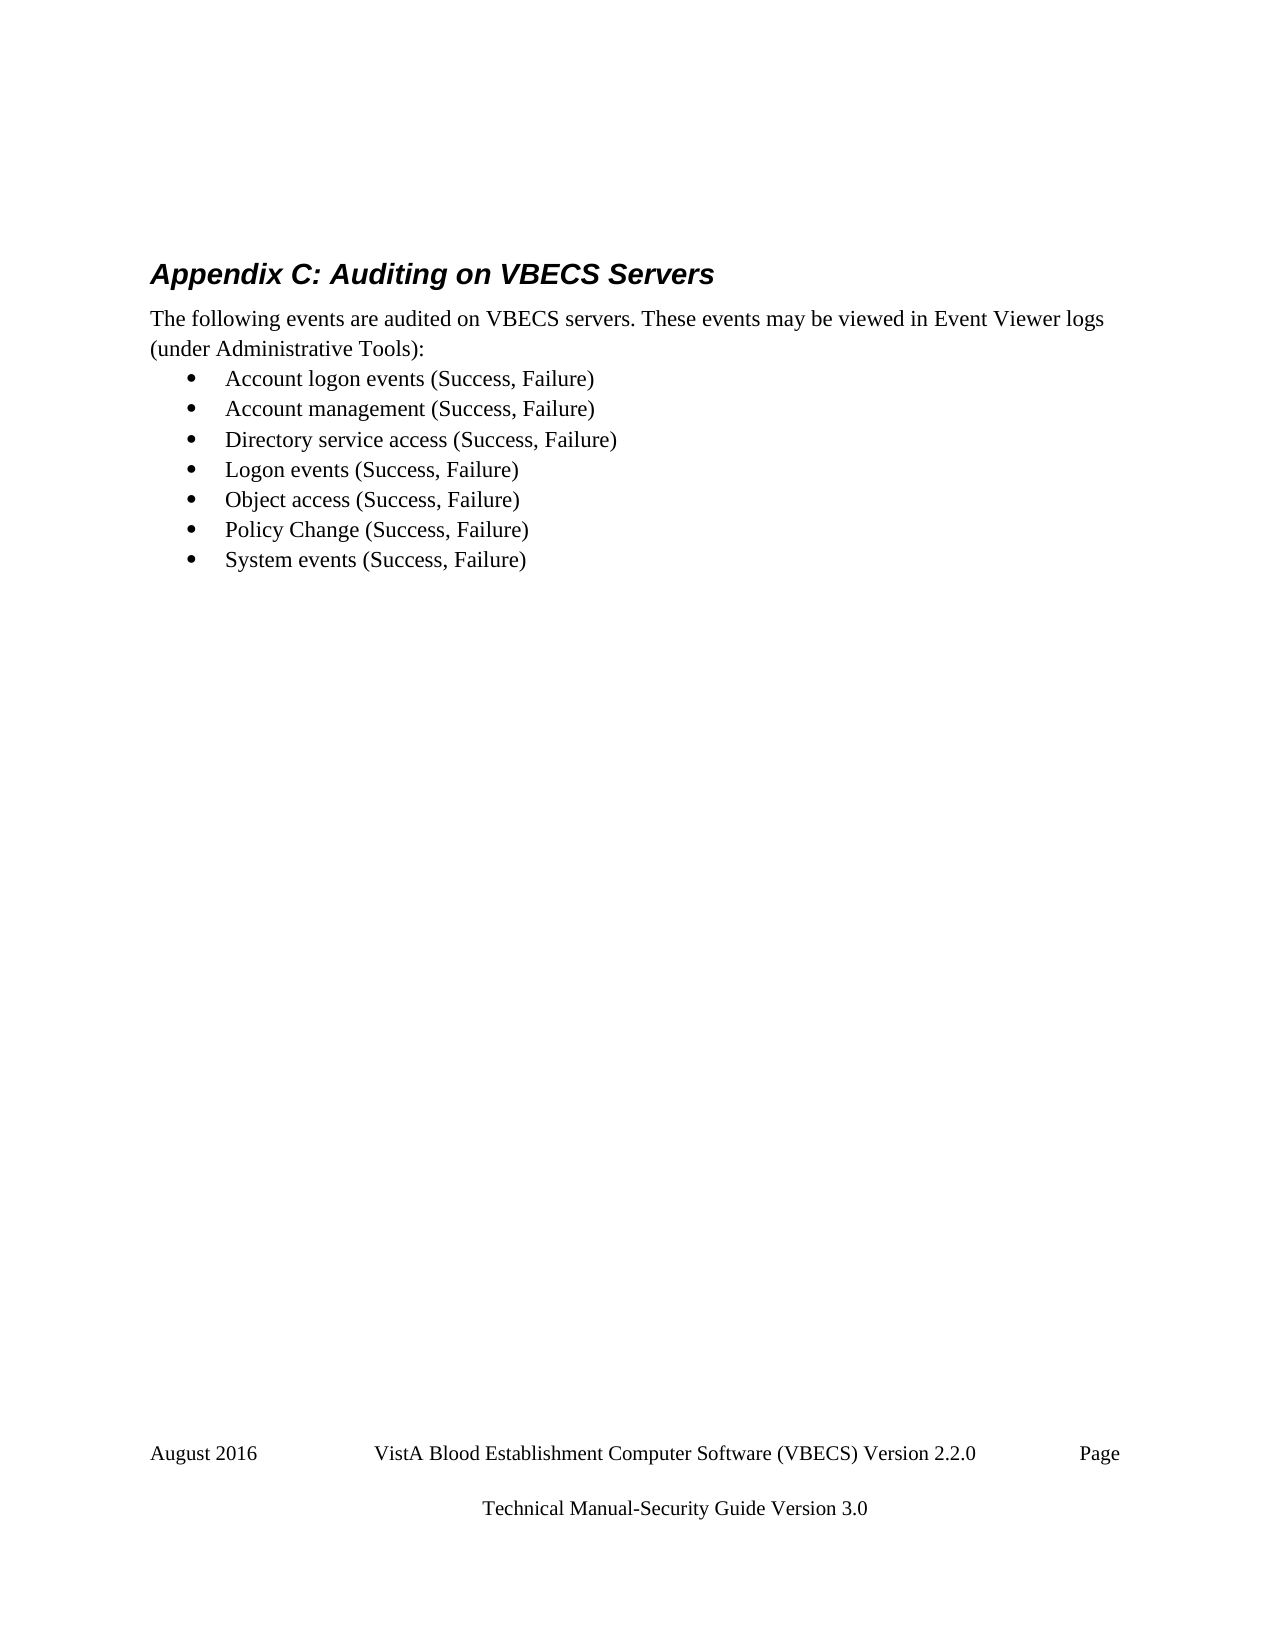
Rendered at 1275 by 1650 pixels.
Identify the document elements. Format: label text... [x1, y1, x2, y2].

list Policy Change (Success, Failure) [187, 516, 1125, 543]
list System events (Success, Failure) [187, 546, 1125, 573]
list Directory service access (Success, Failure) [187, 426, 1125, 452]
list Account management (Success, Failure) [187, 395, 1125, 422]
list Account logon events (Success, Failure) [187, 365, 1125, 392]
list Logon events (Success, Failure) [187, 456, 1125, 482]
list Object access (Success, Failure) [187, 486, 1125, 512]
text The following events are audited on VBECS servers. These events may be viewed in Event Viewer logs (under Administrative Tools): [150, 305, 1125, 361]
subtitle Appendix C: Auditing on VBECS Servers (3512) [150, 253, 1125, 293]
